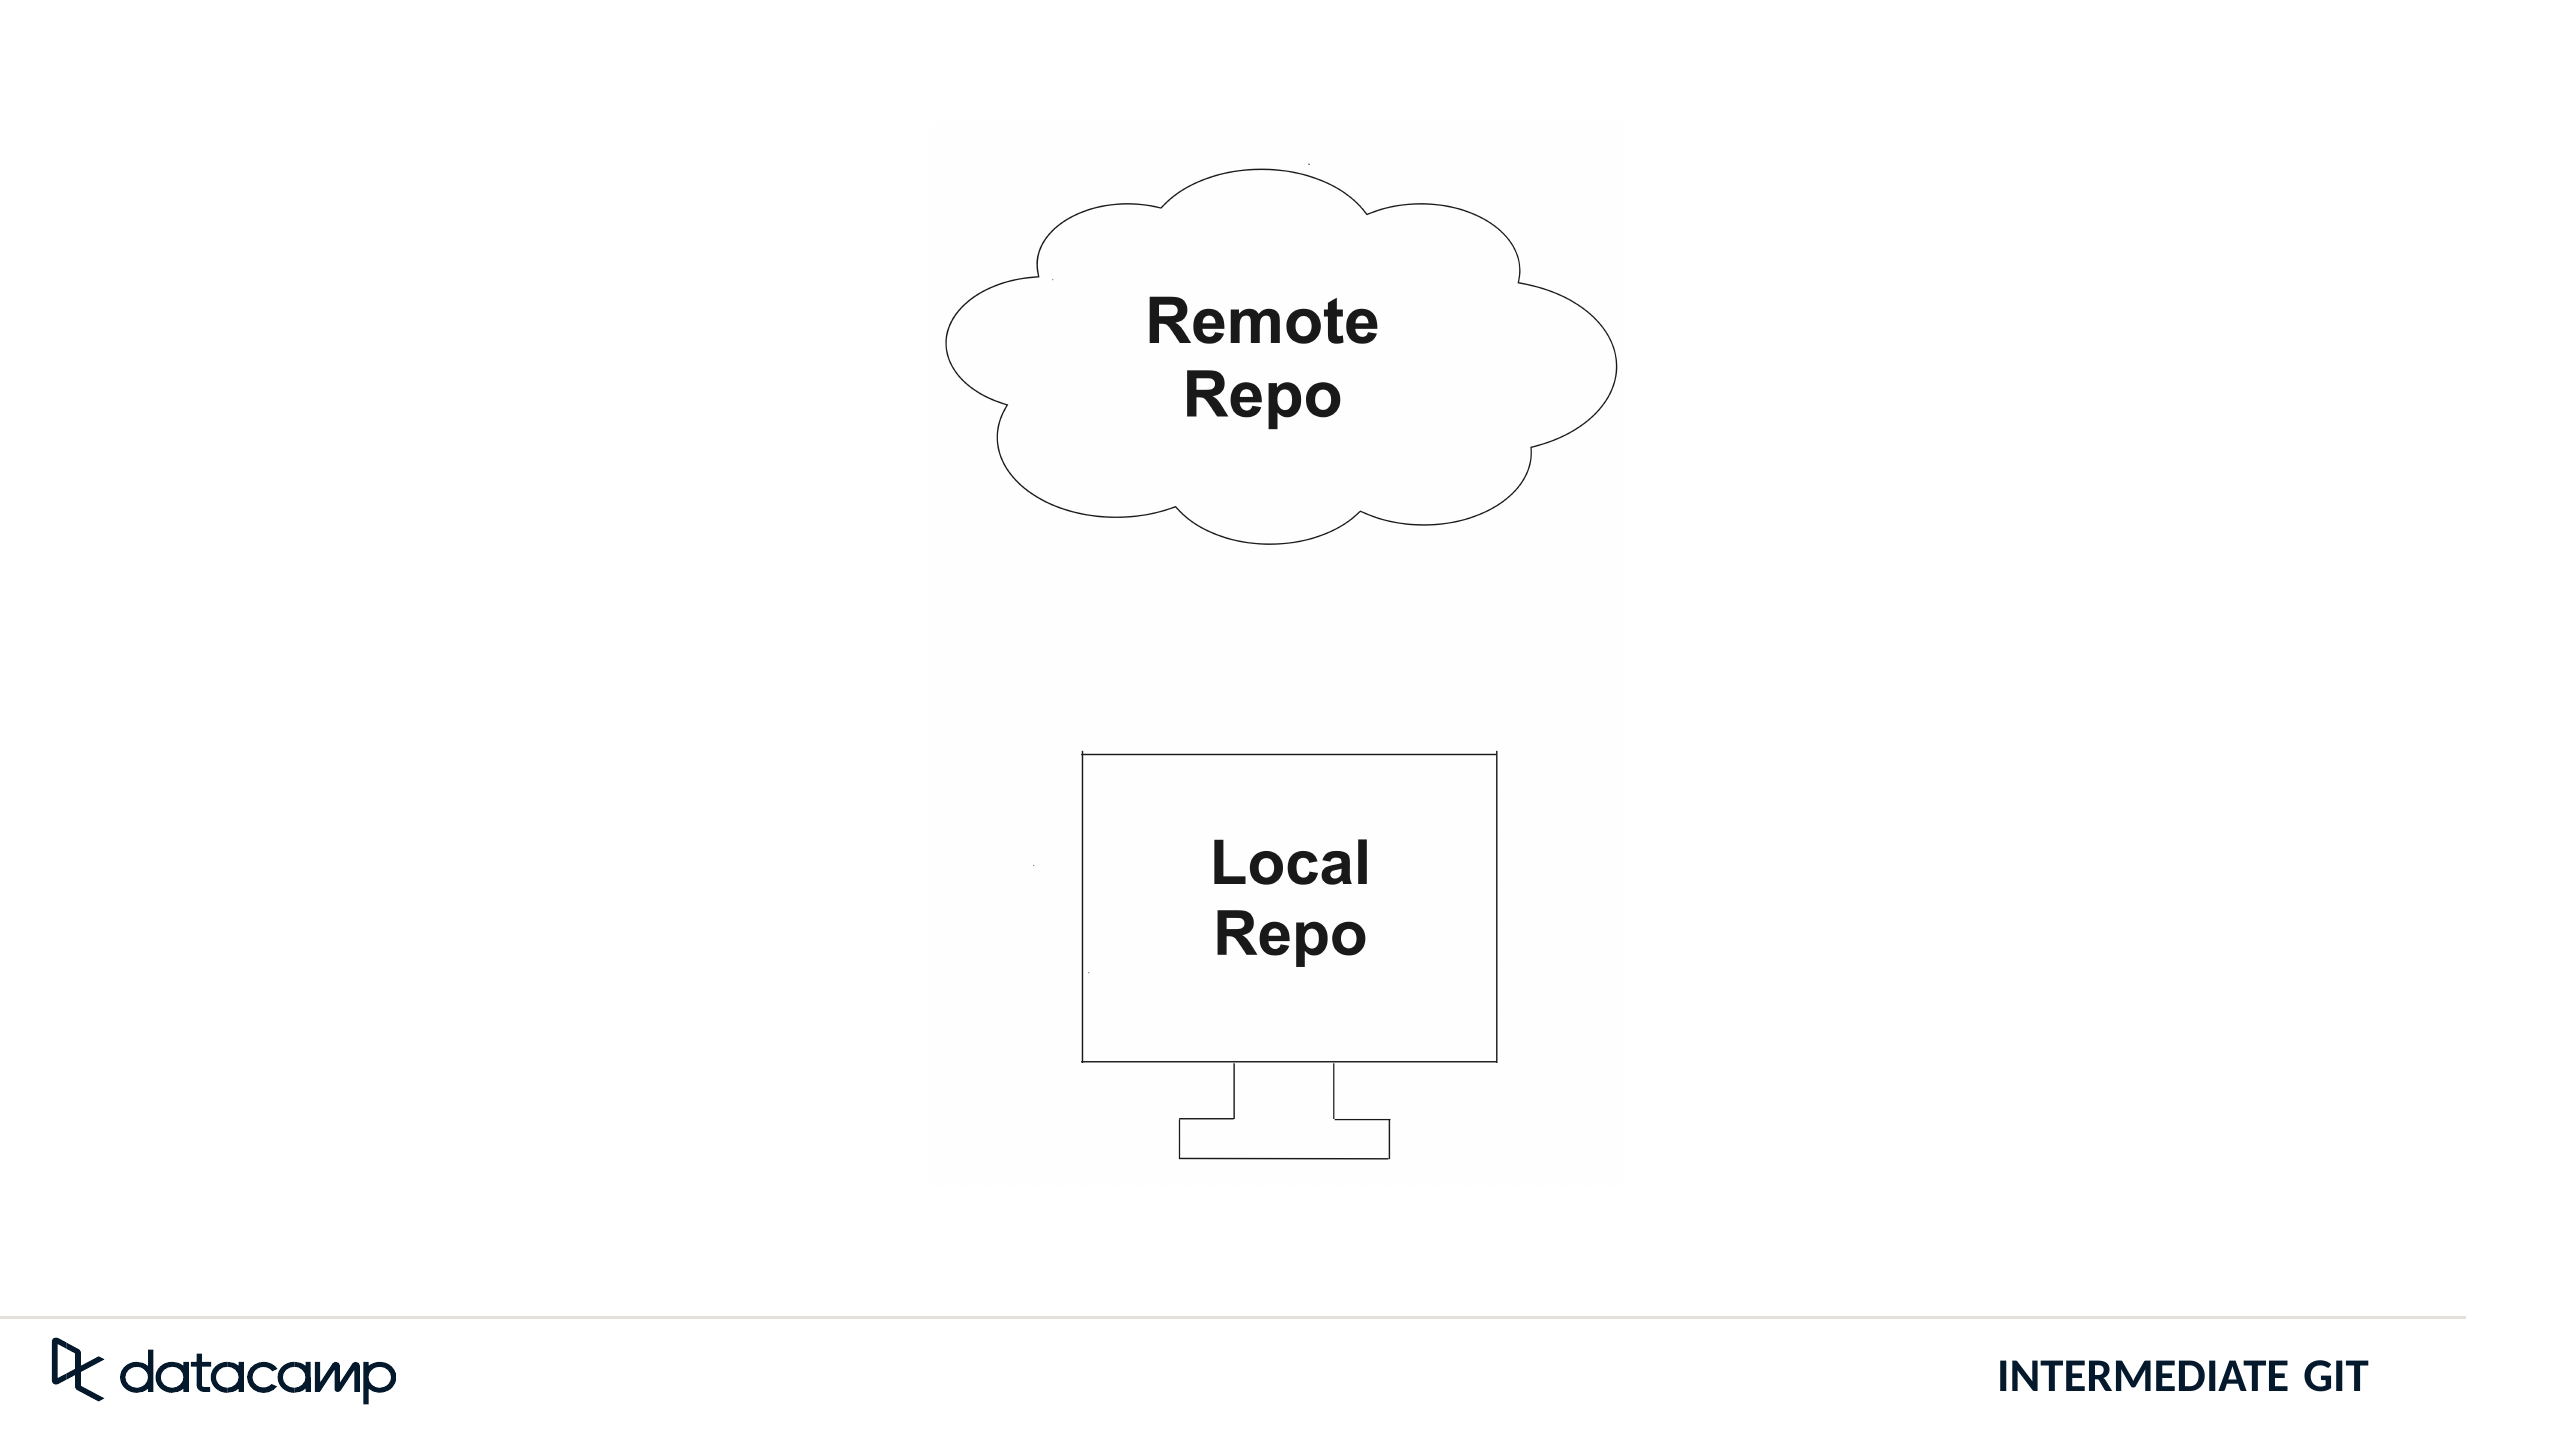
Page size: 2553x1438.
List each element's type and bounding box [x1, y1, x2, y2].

picture [930, 121, 1622, 1187]
